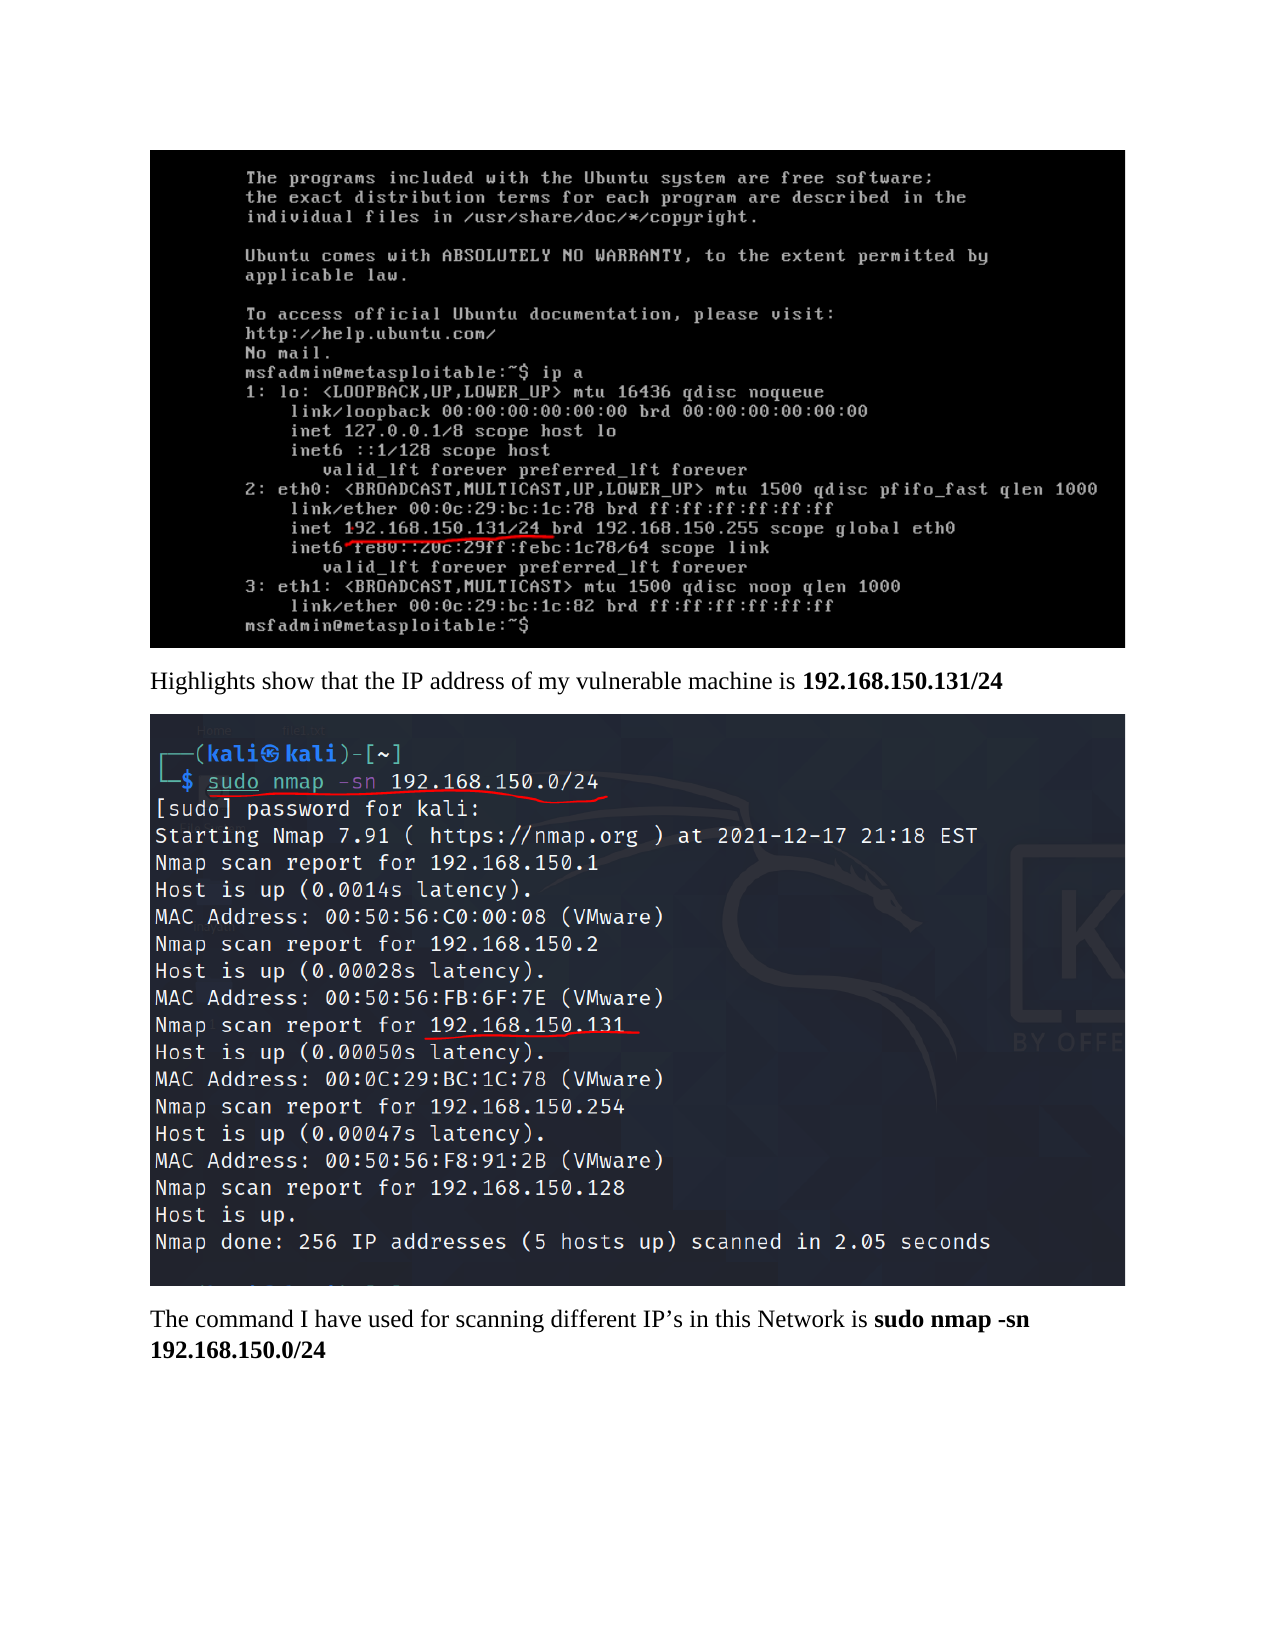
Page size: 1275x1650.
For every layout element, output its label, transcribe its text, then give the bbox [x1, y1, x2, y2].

picture [150, 150, 1125, 648]
picture [150, 714, 1125, 1286]
text Highlights show that the IP address of my vulnerable machine is 192.168.150.131/24 [150, 666, 1125, 695]
text The command I have used for scanning different IP’s in this Network is sudo nmap -sn 192.168.150.0/24 [150, 1304, 1125, 1364]
